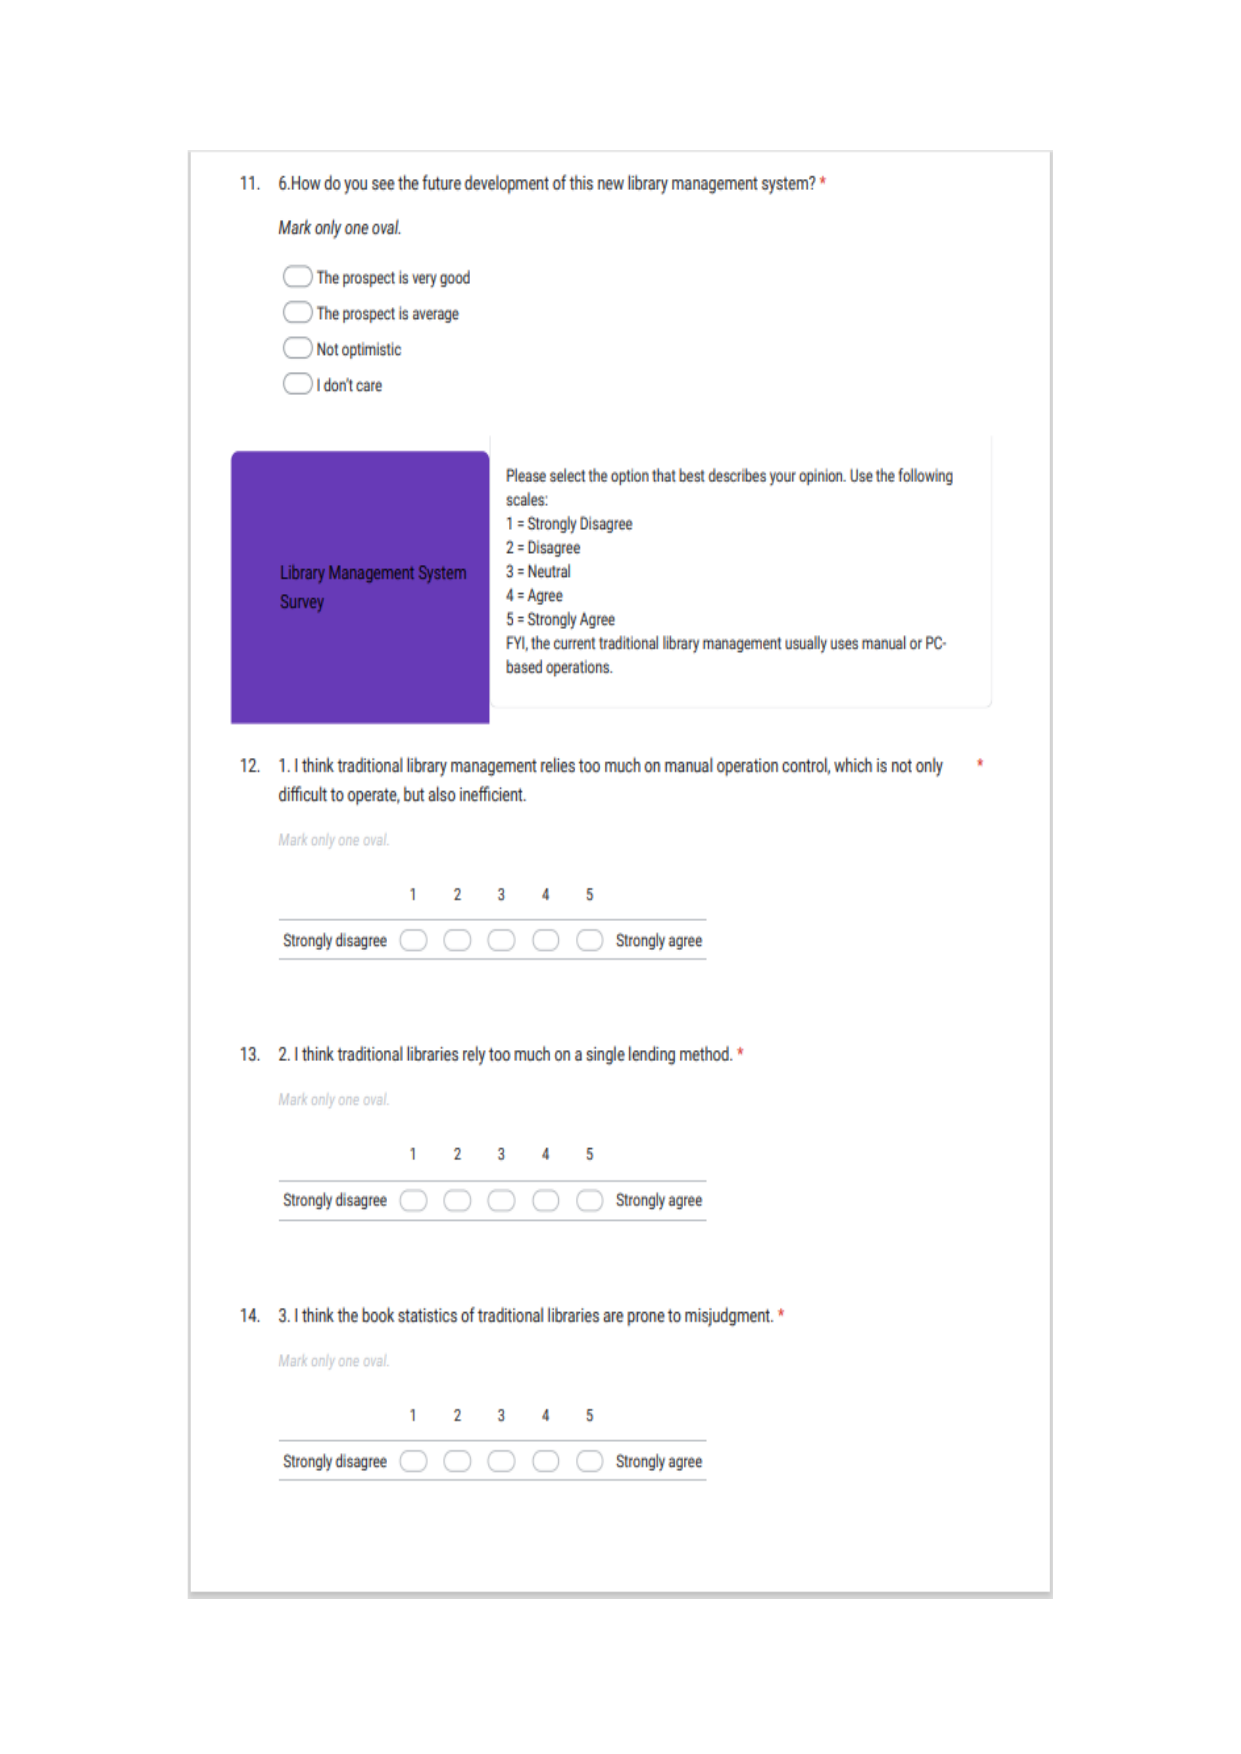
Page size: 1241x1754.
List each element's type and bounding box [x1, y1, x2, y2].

picture [187, 150, 1053, 1599]
